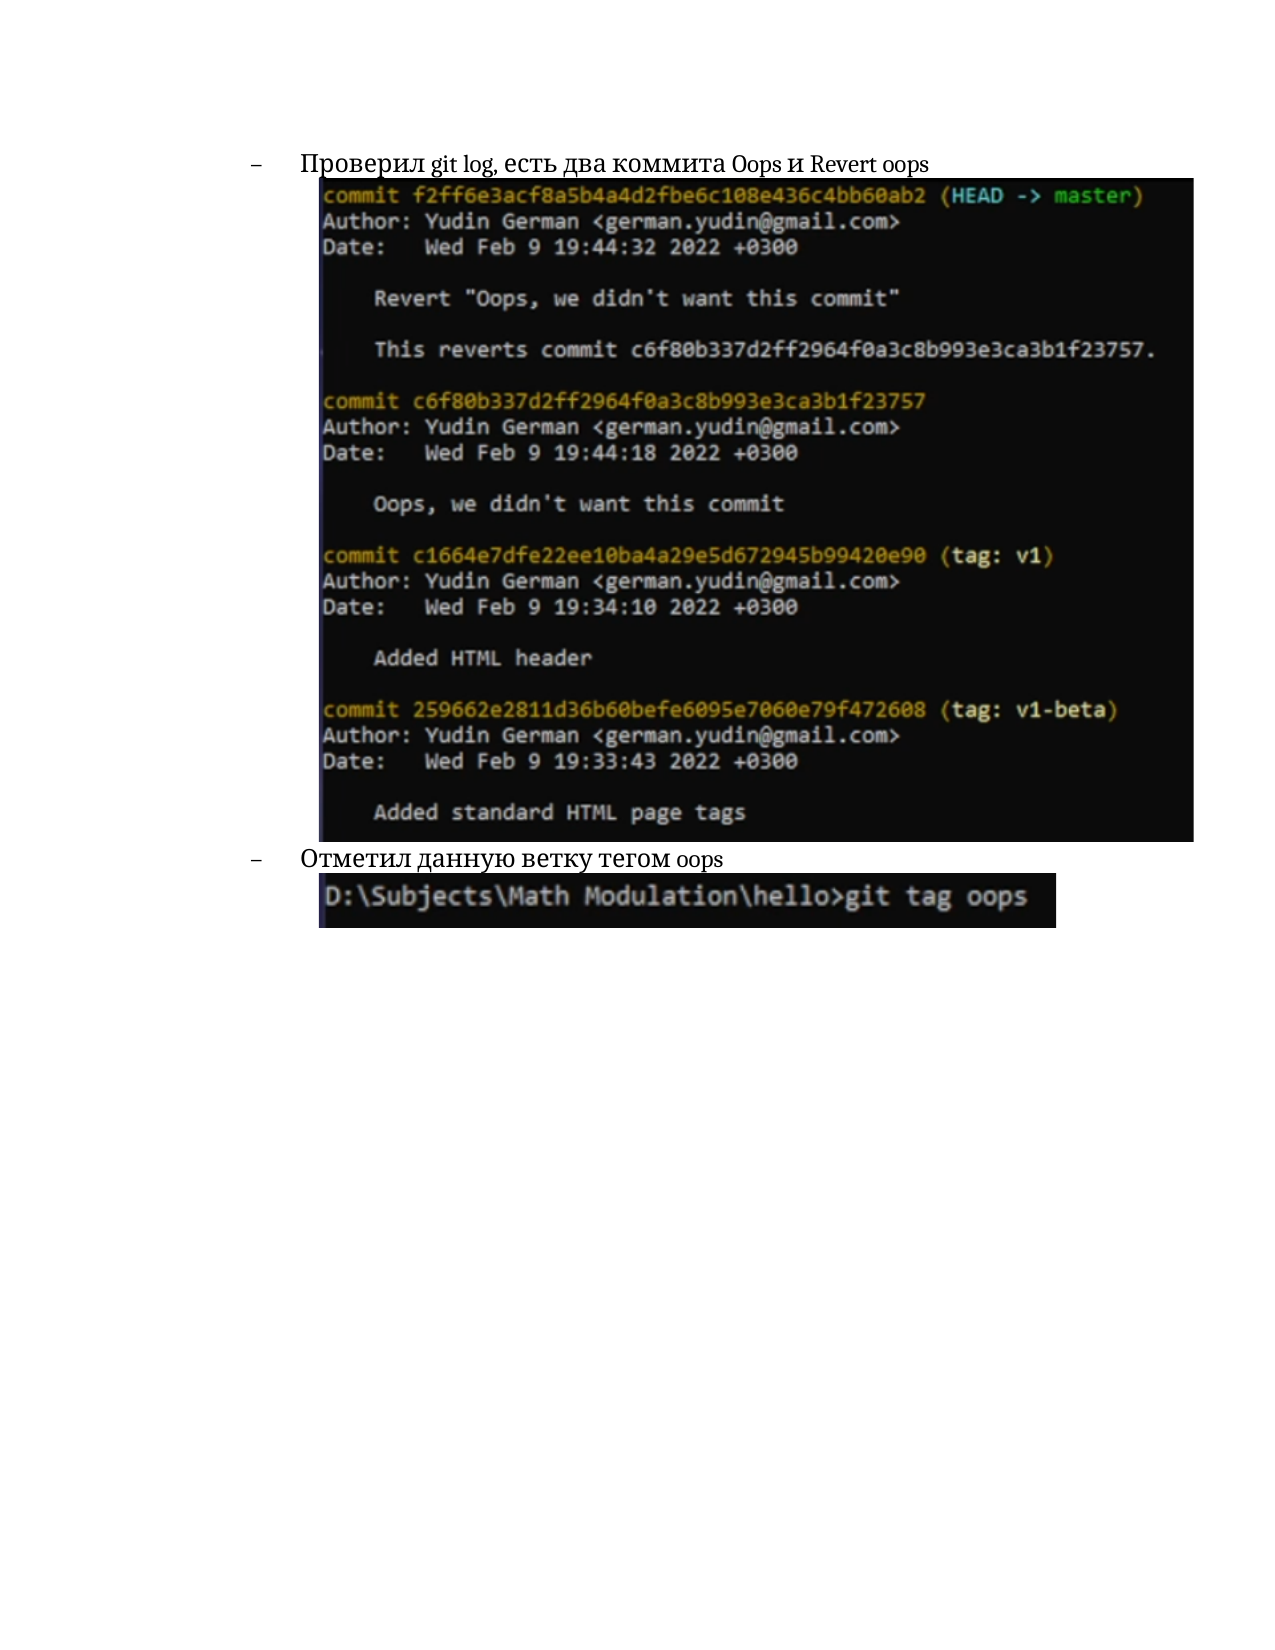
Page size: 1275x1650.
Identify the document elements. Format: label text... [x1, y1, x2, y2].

picture [318, 873, 1057, 928]
picture [318, 178, 1194, 842]
